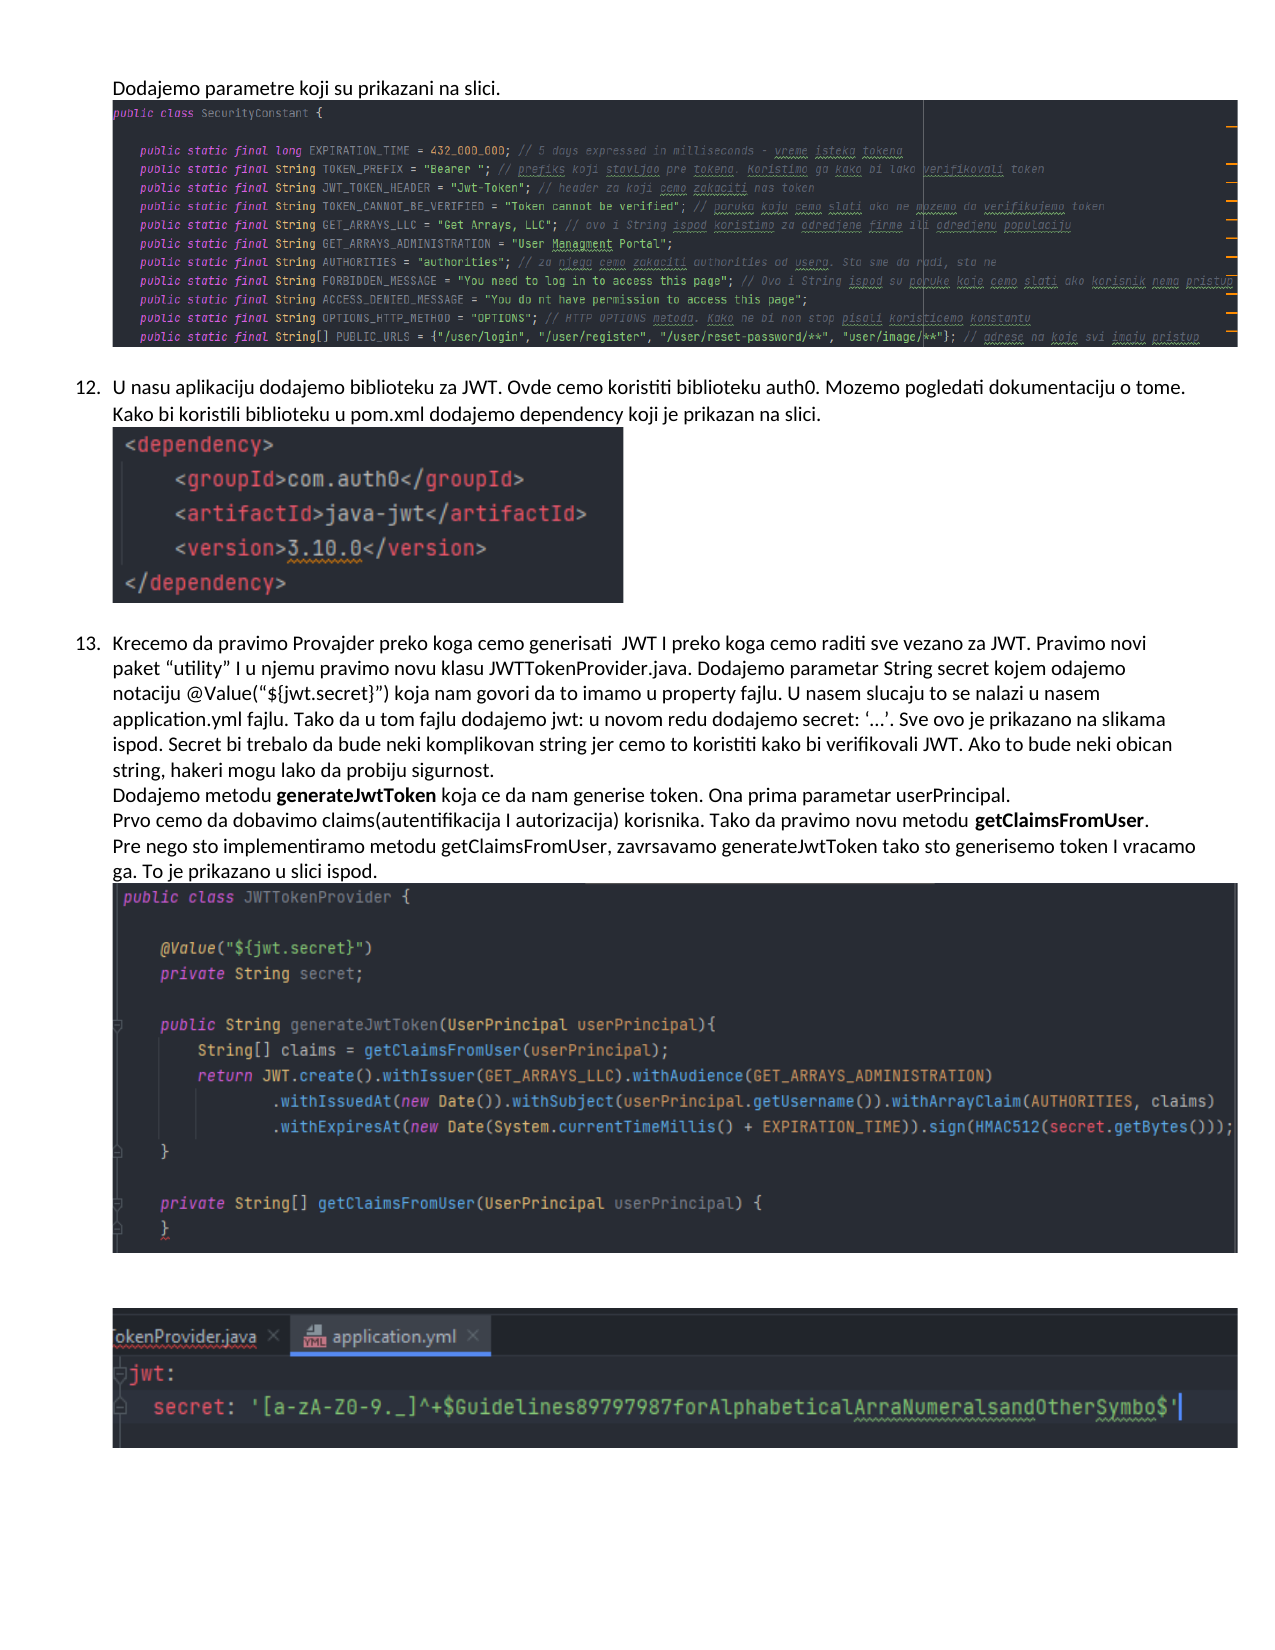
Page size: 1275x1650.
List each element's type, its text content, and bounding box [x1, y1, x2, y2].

picture [112, 100, 1238, 347]
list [75, 75, 1200, 346]
picture [112, 427, 624, 603]
picture [112, 1308, 1238, 1448]
picture [112, 883, 1238, 1253]
